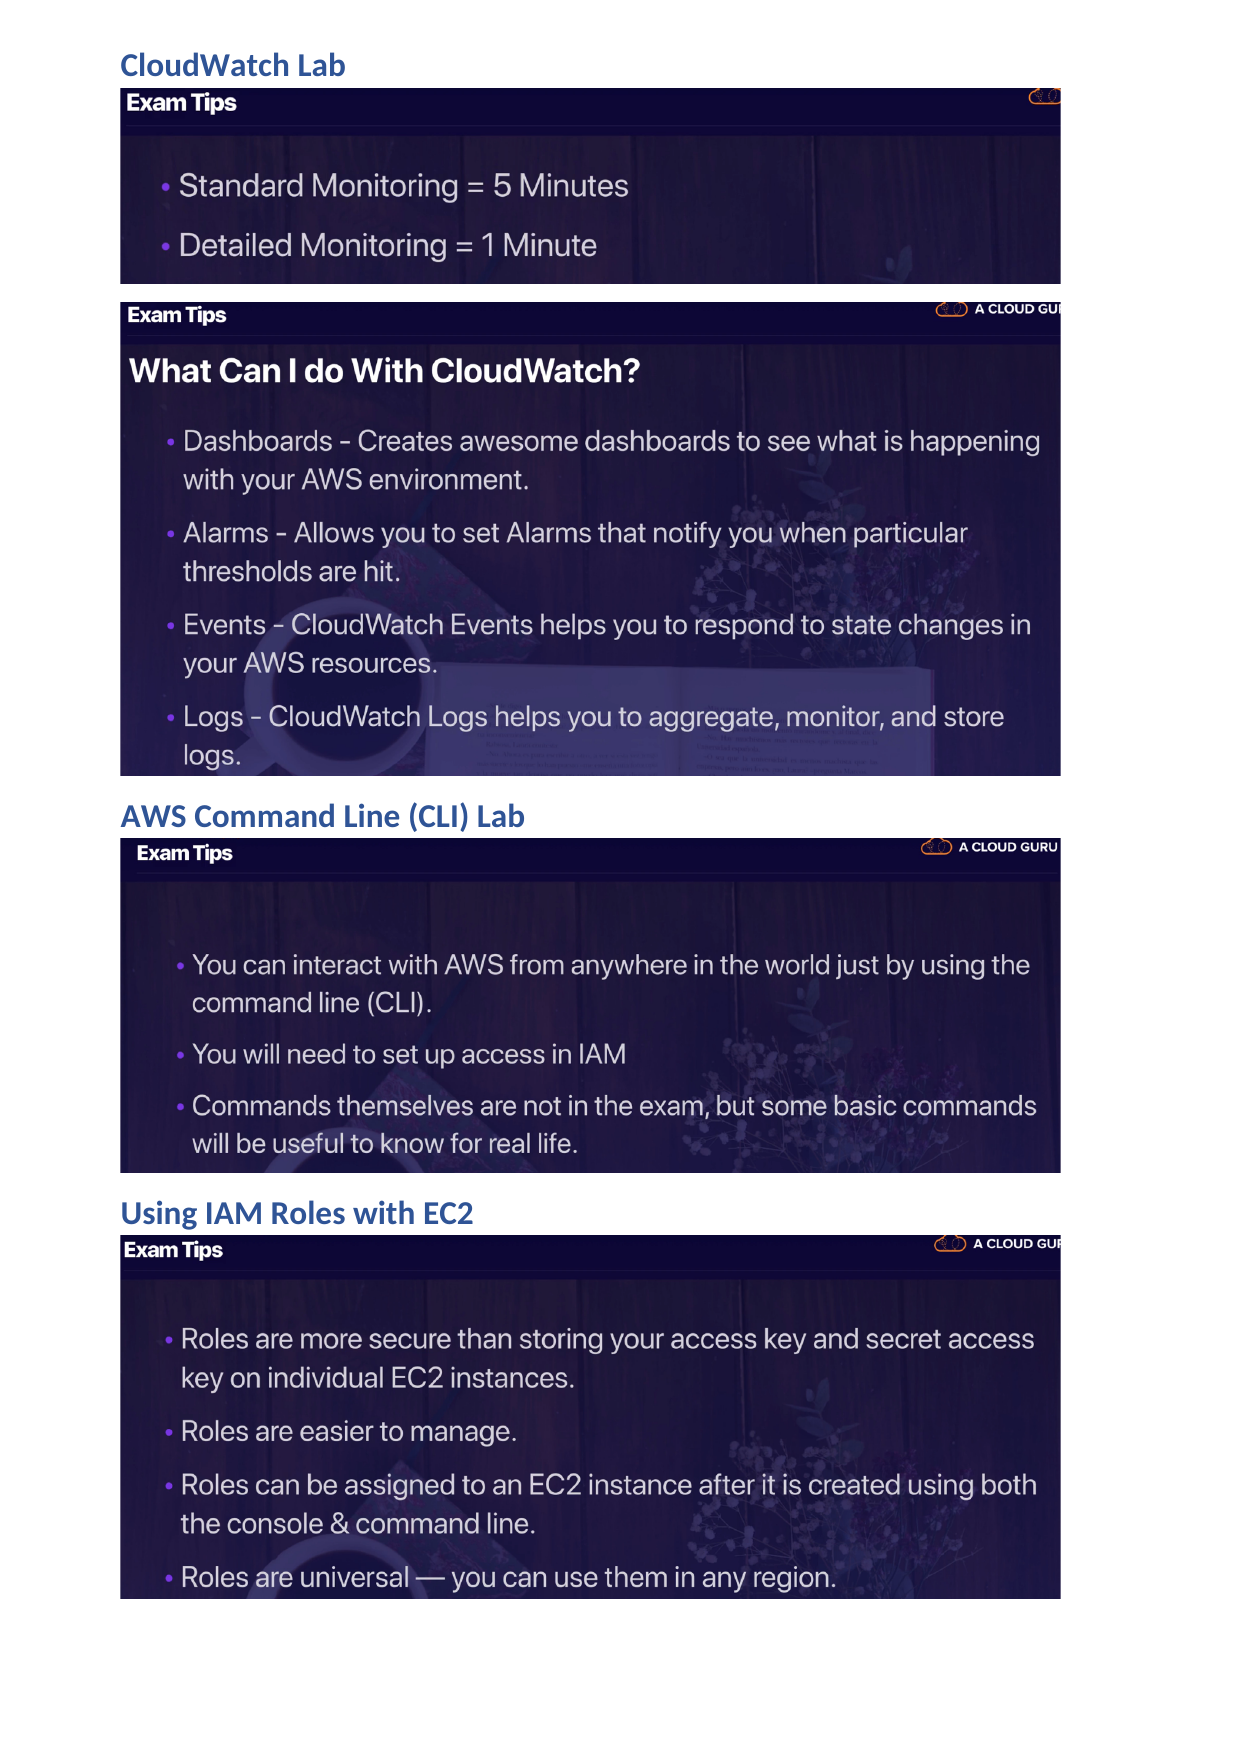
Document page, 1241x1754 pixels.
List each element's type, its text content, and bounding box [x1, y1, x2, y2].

subtitle Using IAM Roles with EC2 [120, 1192, 1090, 1232]
picture [120, 302, 1061, 776]
picture [120, 1235, 1061, 1599]
subtitle AWS Command Line (CLI) Lab [120, 795, 1090, 836]
subtitle CloudWatch Lab [120, 44, 1090, 85]
picture [120, 88, 1061, 284]
picture [120, 838, 1061, 1173]
